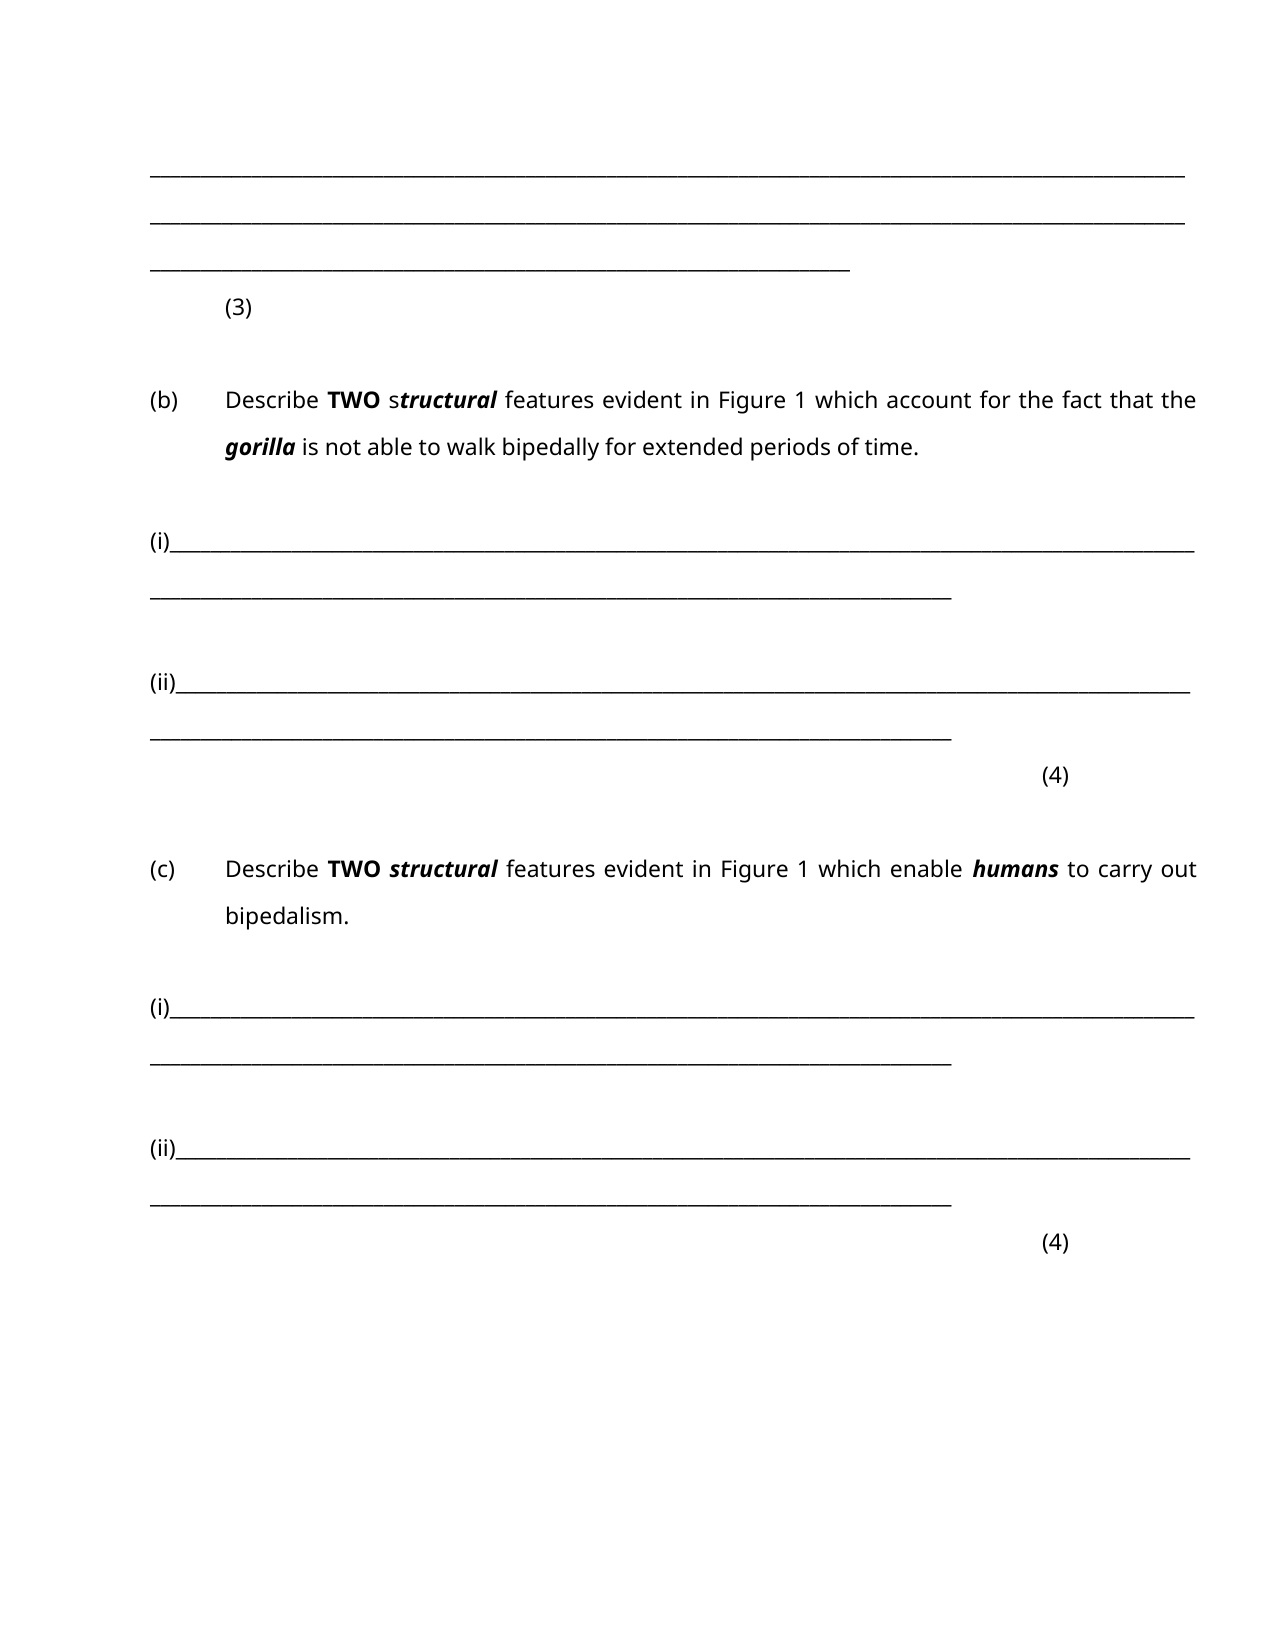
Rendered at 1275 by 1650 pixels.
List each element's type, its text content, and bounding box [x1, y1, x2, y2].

text (b) Describe TWO structural features evident in Figure 1 which account for the fact that the gorilla is not able to walk bipedally for extended periods of time. [150, 384, 1197, 462]
text (ii)___________________________________________________________________________________________________________________________________________________________________________________ [150, 666, 1197, 744]
text (i)____________________________________________________________________________________________________________________________________________________________________________________ [150, 525, 1197, 603]
text (4) [150, 759, 1197, 791]
text (4) [150, 1226, 1197, 1257]
text (c) Describe TWO structural features evident in Figure 1 which enable humans to carry out bipedalism. [150, 853, 1197, 931]
text (i)____________________________________________________________________________________________________________________________________________________________________________________ [150, 991, 1197, 1069]
text _________________________________________________________________________________________________________________________________________________________________________________________________________________________________________________________________________________ (3) [150, 150, 1197, 322]
text (ii)___________________________________________________________________________________________________________________________________________________________________________________ [150, 1132, 1197, 1210]
